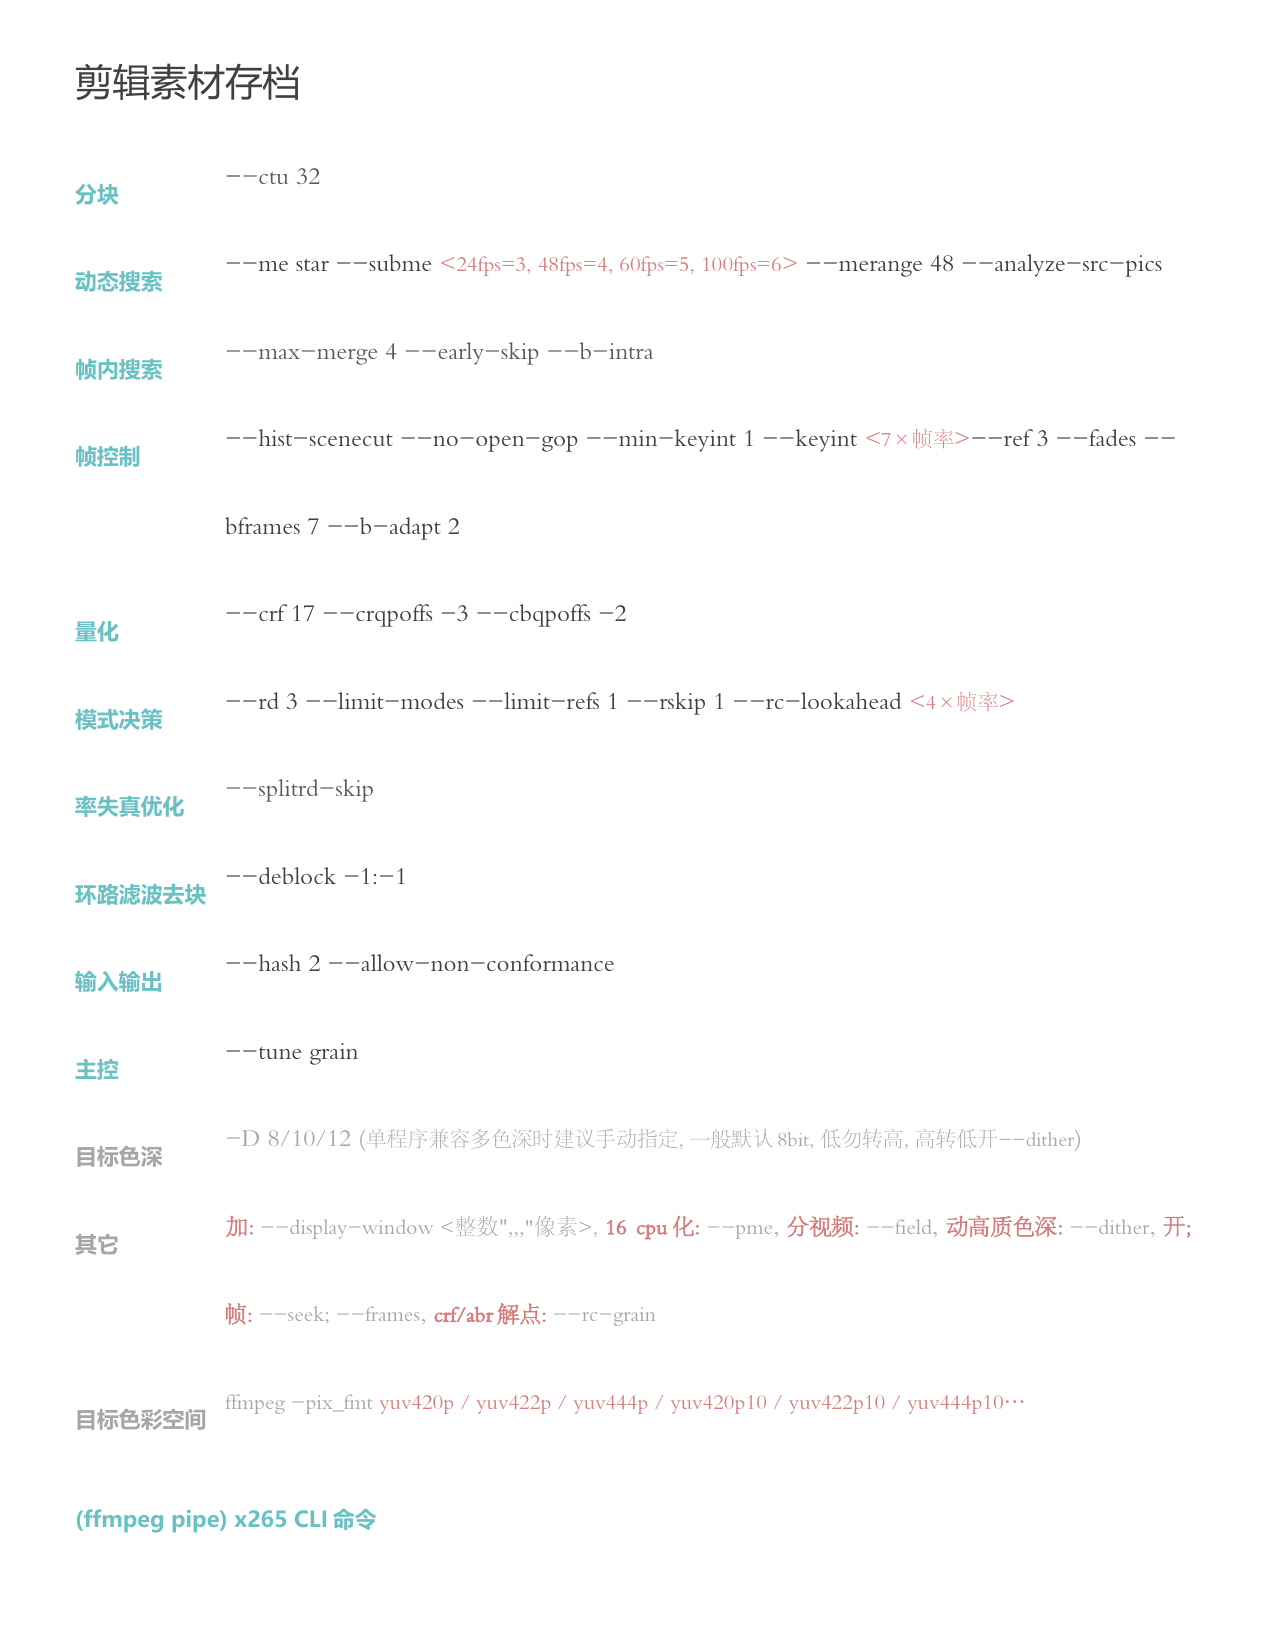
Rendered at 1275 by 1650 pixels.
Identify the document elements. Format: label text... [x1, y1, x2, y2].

subtitle 剪辑素材存档 [75, 46, 1200, 114]
text (ffmpeg pipe) x265 CLI命令 [75, 1502, 1200, 1536]
